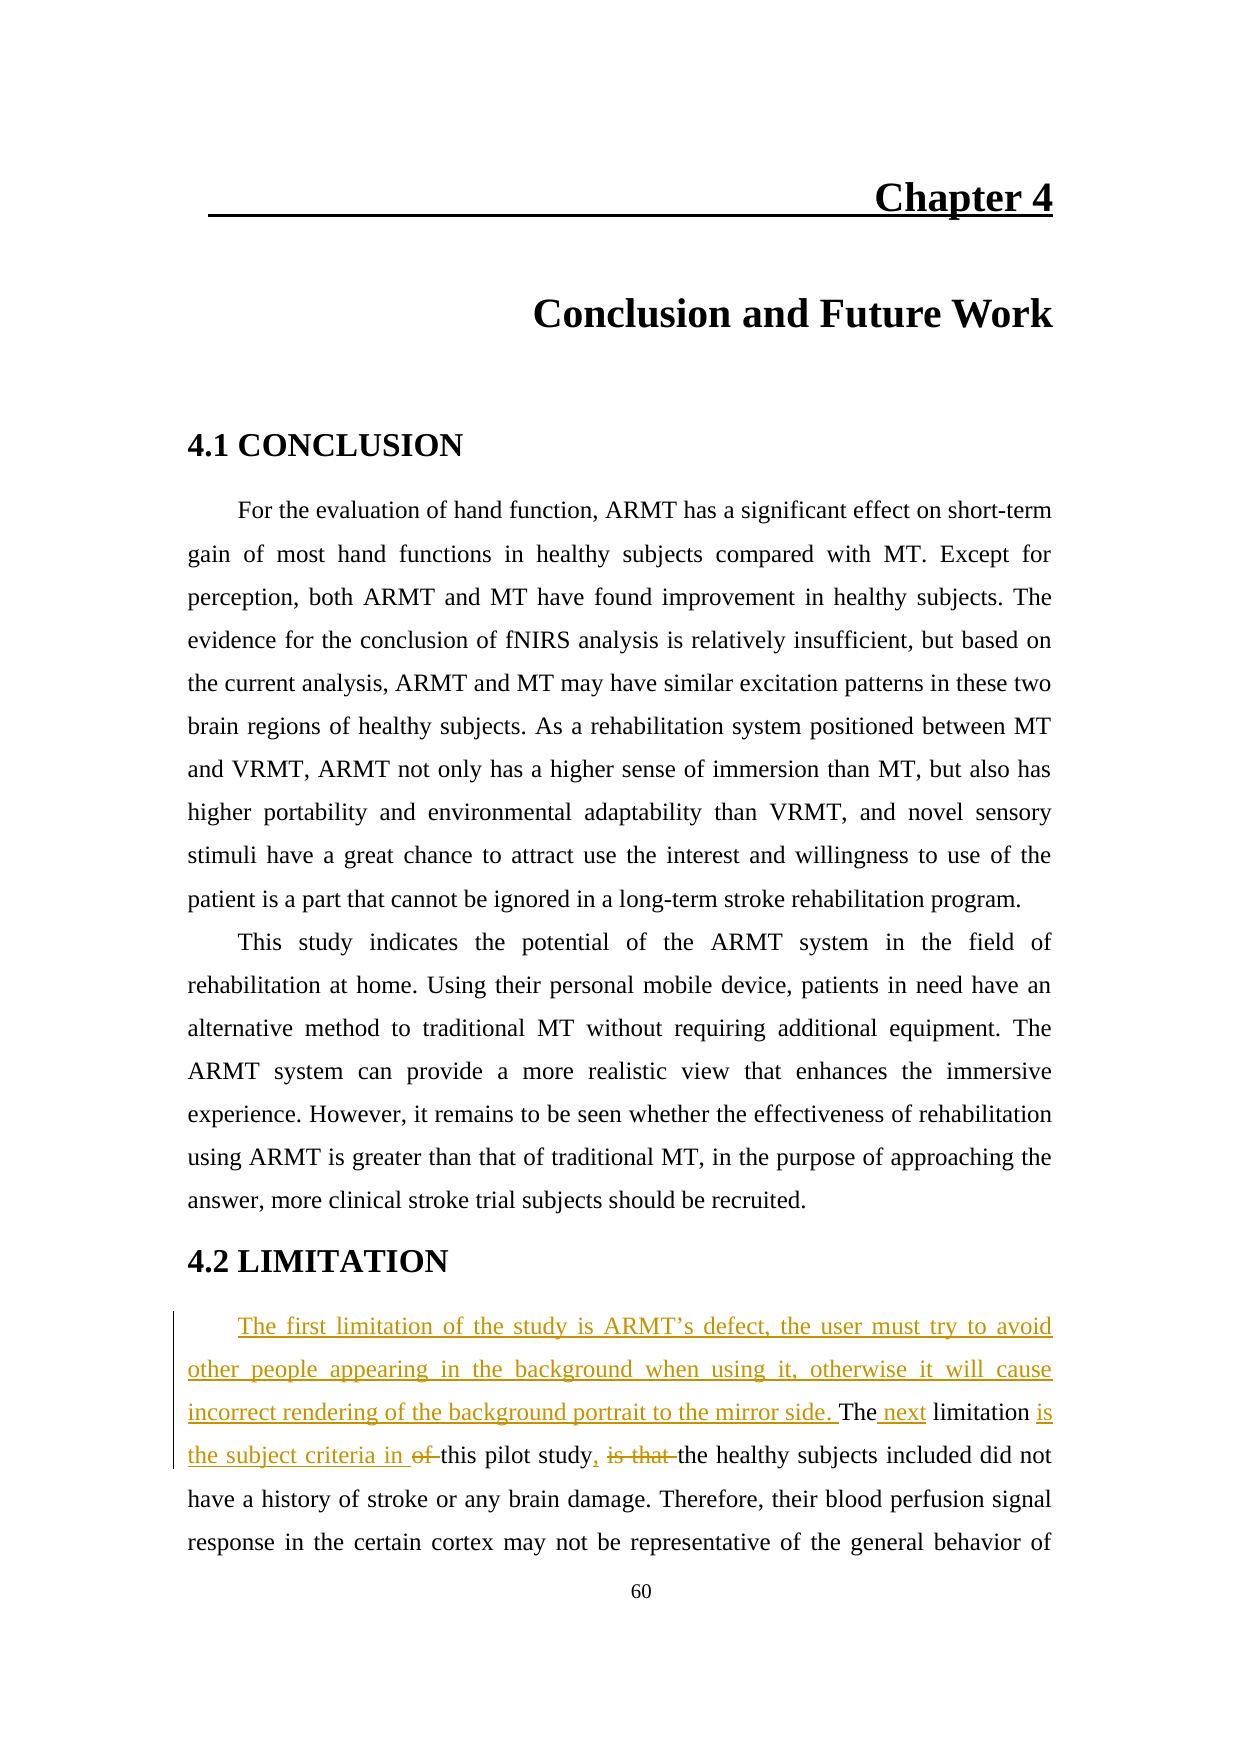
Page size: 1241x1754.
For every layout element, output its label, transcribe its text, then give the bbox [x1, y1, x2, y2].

subtitle 4.1 CONCLUSION [187, 426, 1053, 464]
text For the evaluation of hand function, ARMT has a significant effect on short-term gain of most hand functions in healthy subjects compared with MT. Except for perception, both ARMT and MT have found improvement in healthy subjects. The evidence for the conclusion of fNIRS analysis is relatively insufficient, but based on the current analysis, ARMT and MT may have similar excitation patterns in these two brain regions of healthy subjects. As a rehabilitation system positioned between MT and VRMT, ARMT not only has a higher sense of immersion than MT, but also has higher portability and environmental adaptability than VRMT, and novel sensory stimuli have a great chance to attract use the interest and willingness to use of the patient is a part that cannot be ignored in a long-term stroke rehabilitation program. [187, 496, 1053, 912]
text This study indicates the potential of the ARMT system in the field of rehabilitation at home. Using their personal mobile device, patients in need have an alternative method to traditional MT without requiring additional equipment. The ARMT system can provide a more realistic view that enhances the immersive experience. However, it remains to be seen whether the effectiveness of rehabilitation using ARMT is greater than that of traditional MT, in the purpose of approaching the answer, more clinical stroke trial subjects should be recruited. [187, 927, 1053, 1214]
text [187, 1380, 1053, 1556]
subtitle 4.2 LIMITATION [187, 1241, 1053, 1279]
subtitle Chapter 4 Conclusion and Future Work [187, 173, 1053, 336]
